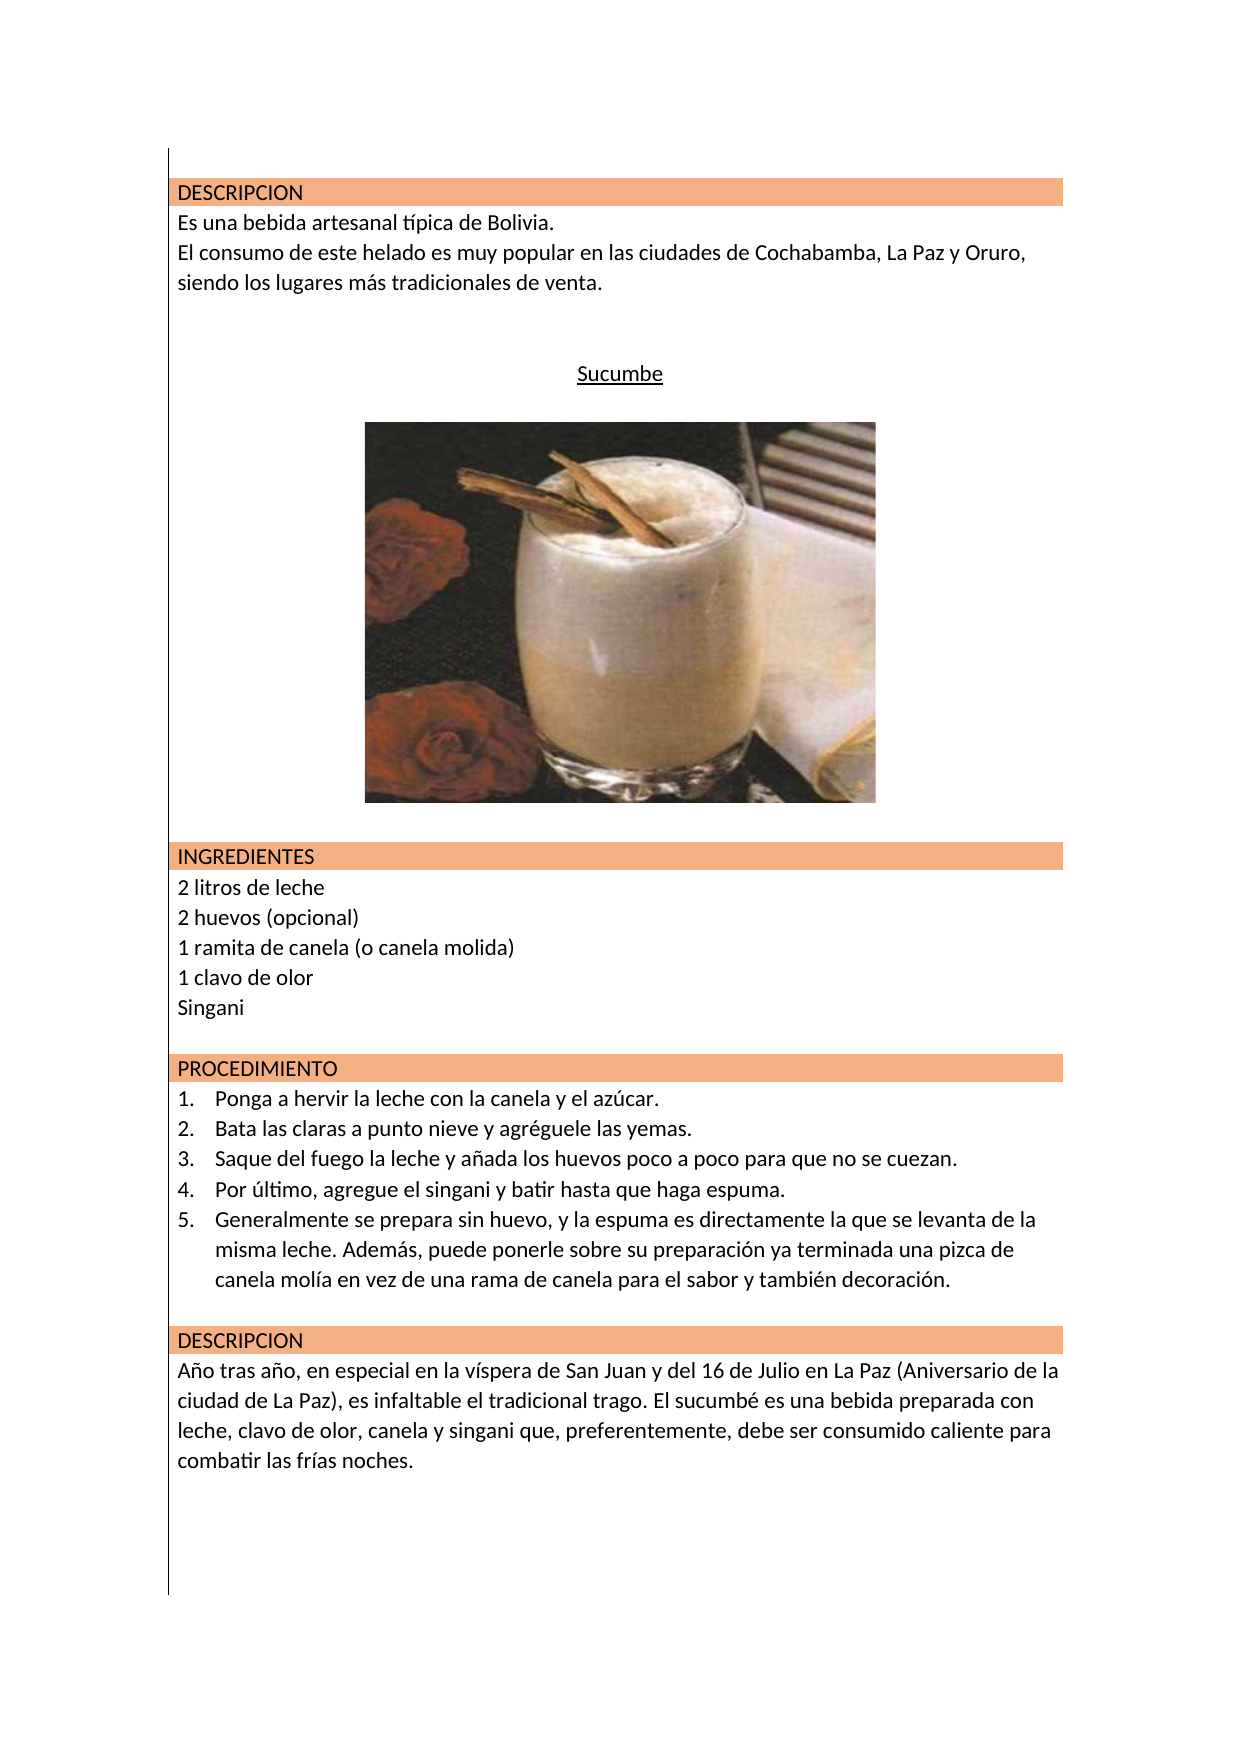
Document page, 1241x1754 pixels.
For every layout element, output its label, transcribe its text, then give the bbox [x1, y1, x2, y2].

text Es una bebida artesanal típica de Bolivia. [169, 208, 1063, 236]
list Ponga a hervir la leche con la canela y el azúcar. [169, 1084, 1063, 1112]
list Bata las claras a punto nieve y agréguele las yemas. [169, 1114, 1063, 1142]
text Año tras año, en especial en la víspera de San Juan y del 16 de Julio en La Paz (Aniversario de la ciudad de La Paz), es infaltable el tradicional trago. El sucumbé es una bebida preparada con leche, clavo de olor, canela y singani que, preferentemente, debe ser consumido caliente para combatir las frías noches. [169, 1356, 1063, 1474]
text DESCRIPCION [169, 1326, 1063, 1354]
text Sucumbe [169, 359, 1063, 387]
list Por último, agregue el singani y batir hasta que haga espuma. [169, 1175, 1063, 1203]
text 2 litros de leche [169, 873, 1063, 901]
text 2 huevos (opcional) [169, 903, 1063, 931]
text El consumo de este helado es muy popular en las ciudades de Cochabamba, La Paz y Oruro,​ siendo los lugares más tradicionales de venta. [169, 238, 1063, 296]
text PROCEDIMIENTO [169, 1054, 1063, 1082]
picture [364, 422, 876, 803]
text INGREDIENTES [169, 842, 1063, 870]
text 1 ramita de canela (o canela molida) [169, 933, 1063, 961]
list Generalmente se prepara sin huevo, y la espuma es directamente la que se levanta de la misma leche. Además, puede ponerle sobre su preparación ya terminada una pizca de canela molía en vez de una rama de canela para el sabor y también decoración. [169, 1205, 1063, 1293]
text DESCRIPCION [169, 178, 1063, 206]
text Singani [169, 993, 1063, 1021]
text 1 clavo de olor [169, 963, 1063, 991]
list Saque del fuego la leche y añada los huevos poco a poco para que no se cuezan. [169, 1144, 1063, 1172]
